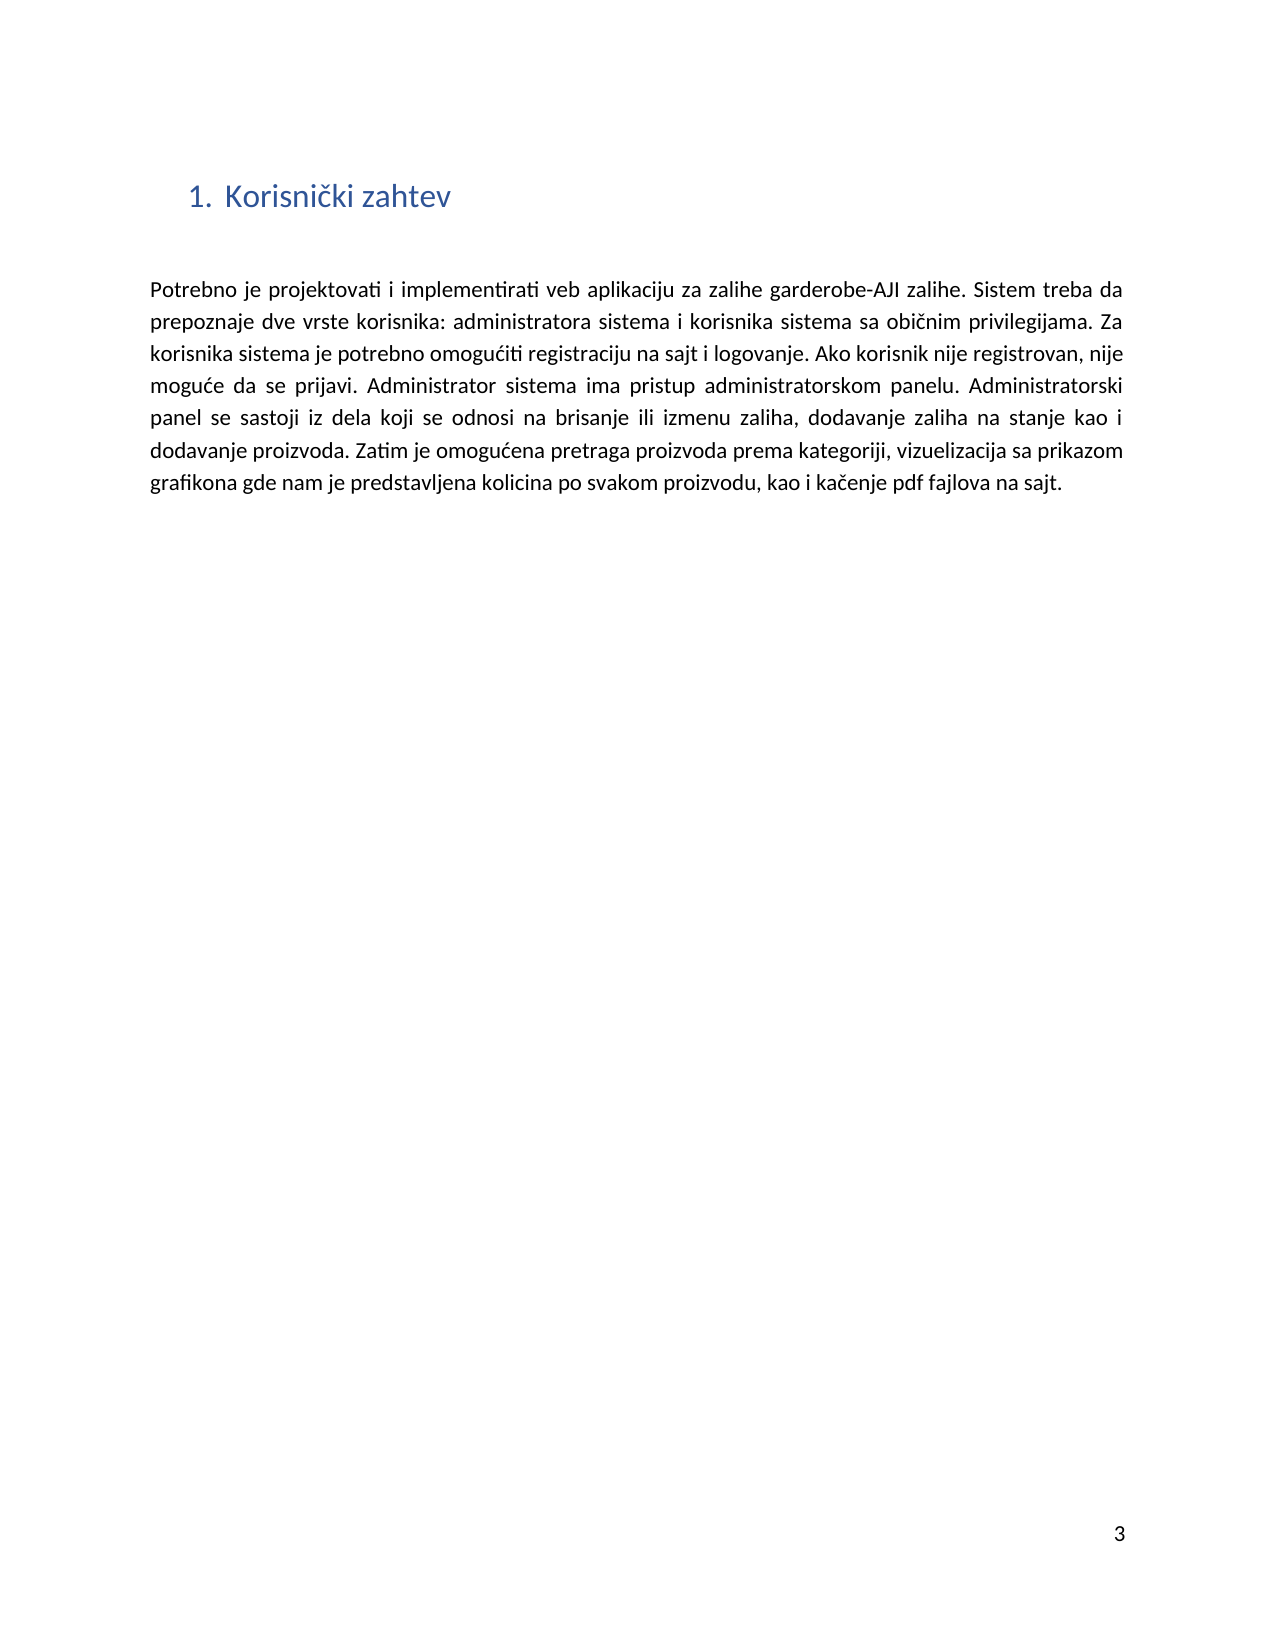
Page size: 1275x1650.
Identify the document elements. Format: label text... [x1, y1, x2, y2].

subtitle Korisnički zahtev [187, 175, 1125, 216]
text Potrebno je projektovati i implementirati veb aplikaciju za zalihe garderobe-AJI zalihe. Sistem treba da prepoznaje dve vrste korisnika: administratora sistema i korisnika sistema sa običnim privilegijama. Za korisnika sistema je potrebno omogućiti registraciju na sajt i logovanje. Ako korisnik nije registrovan, nije moguće da se prijavi. Administrator sistema ima pristup administratorskom panelu. Administratorski panel se sastoji iz dela koji se odnosi na brisanje ili izmenu zaliha, dodavanje zaliha na stanje kao i dodavanje proizvoda. Zatim je omogućena pretraga proizvoda prema kategoriji, vizuelizacija sa prikazom grafikona gde nam je predstavljena kolicina po svakom proizvodu, kao i kačenje pdf fajlova na sajt. [150, 275, 1125, 496]
